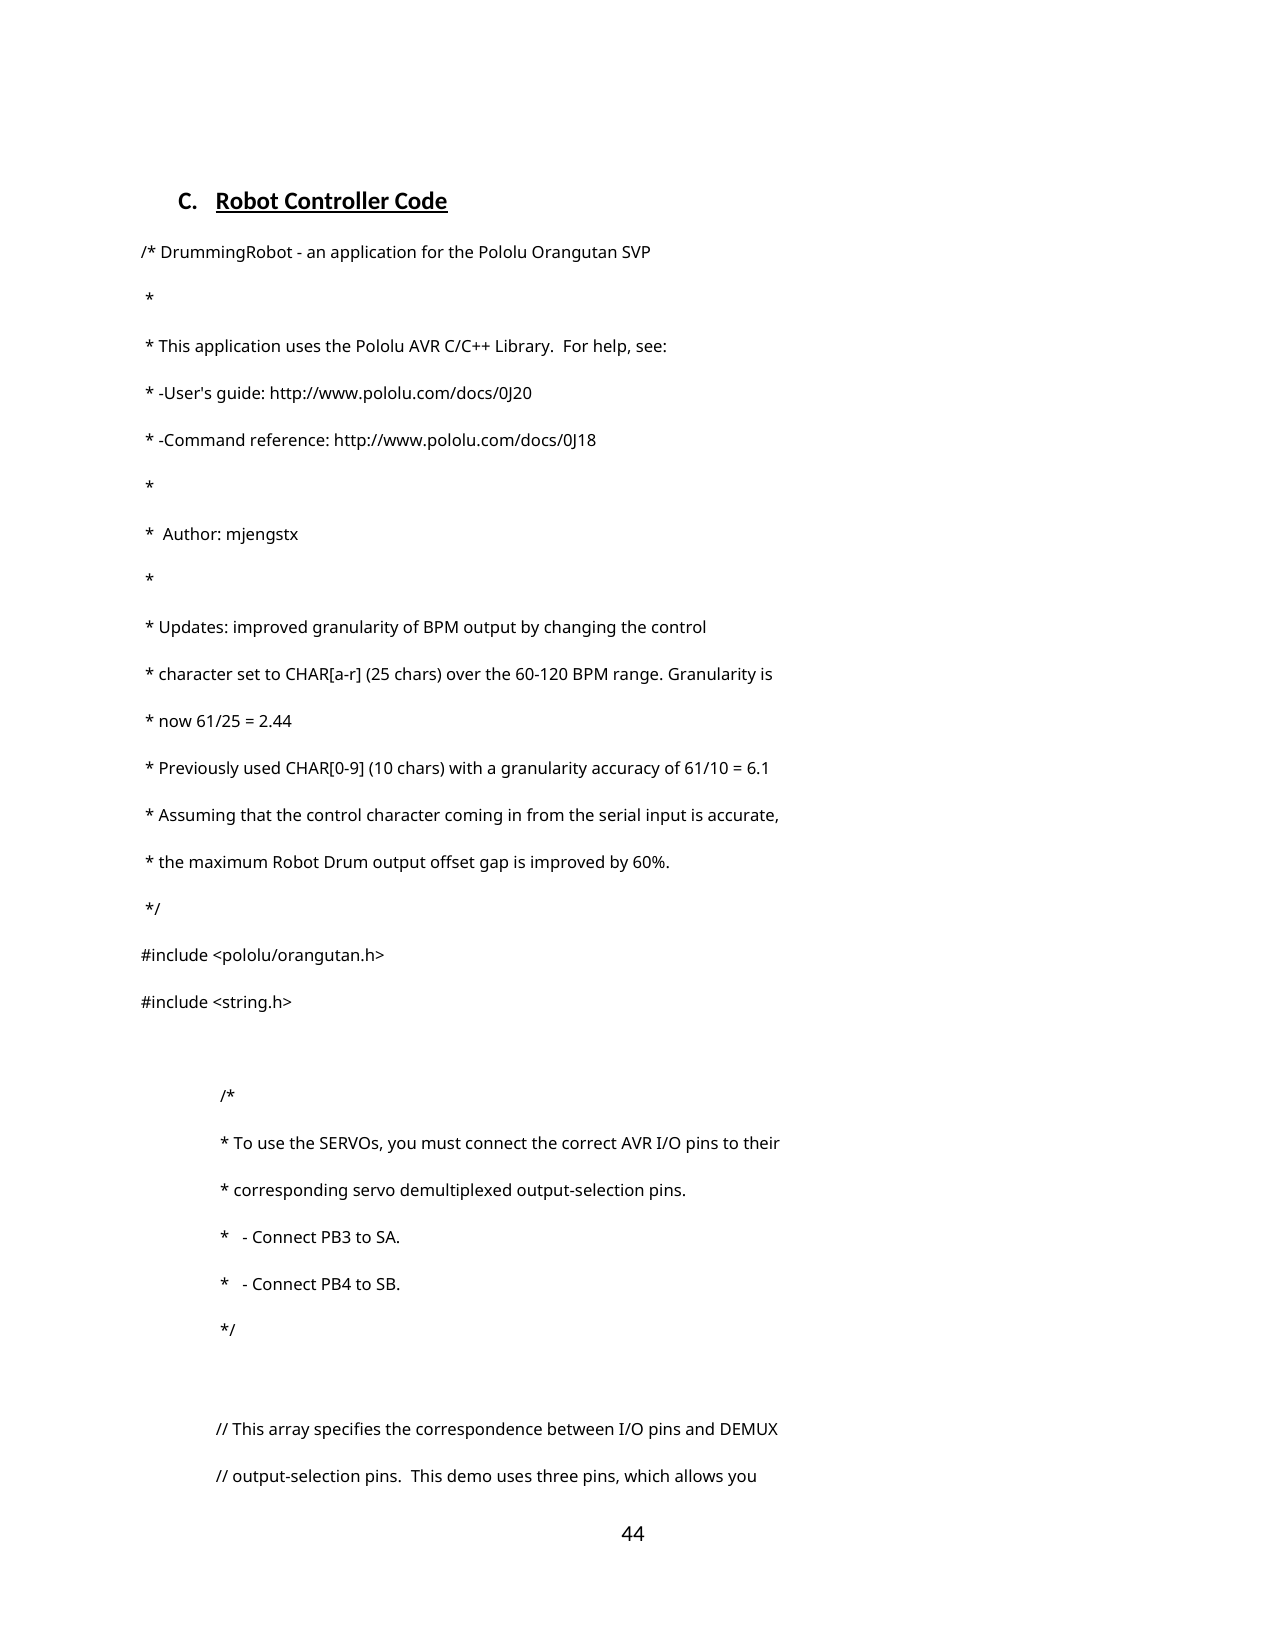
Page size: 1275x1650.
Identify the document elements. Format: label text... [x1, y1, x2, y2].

text */ [141, 1319, 1125, 1342]
text * [141, 475, 1125, 498]
text * Assuming that the control character coming in from the serial input is accurate, [141, 803, 1125, 826]
text * Updates: improved granularity of BPM output by changing the control [141, 616, 1125, 638]
text * the maximum Robot Drum output offset gap is improved by 60%. [141, 850, 1125, 873]
text * now 61/25 = 2.44 [141, 709, 1125, 732]
text * - Connect PB4 to SB. [141, 1272, 1125, 1295]
text // This array specifies the correspondence between I/O pins and DEMUX [141, 1418, 1125, 1441]
text * Previously used CHAR[0-9] (10 chars) with a granularity accuracy of 61/10 = 6.1 [141, 756, 1125, 779]
text /* DrummingRobot - an application for the Pololu Orangutan SVP [141, 241, 1125, 263]
text * character set to CHAR[a-r] (25 chars) over the 60-120 BPM range. Granularity is [141, 663, 1125, 685]
text /* [141, 1084, 1125, 1107]
text * This application uses the Pololu AVR C/C++ Library. For help, see: [141, 334, 1125, 357]
text * [141, 288, 1125, 310]
text * corresponding servo demultiplexed output-selection pins. [141, 1178, 1125, 1201]
text * Author: mjengstx [141, 522, 1125, 545]
text // output-selection pins. This demo uses three pins, which allows you [141, 1465, 1125, 1488]
text * -User's guide: http://www.pololu.com/docs/0J20 [141, 381, 1125, 404]
text * To use the SERVOs, you must connect the correct AVR I/O pins to their [141, 1131, 1125, 1154]
text #include <string.h> [141, 991, 1125, 1013]
text */ [141, 897, 1125, 920]
text #include <pololu/orangutan.h> [141, 944, 1125, 967]
list Robot Controller Code [178, 185, 1125, 216]
text * [141, 569, 1125, 592]
text * -Command reference: http://www.pololu.com/docs/0J18 [141, 428, 1125, 451]
text * - Connect PB3 to SA. [141, 1225, 1125, 1248]
